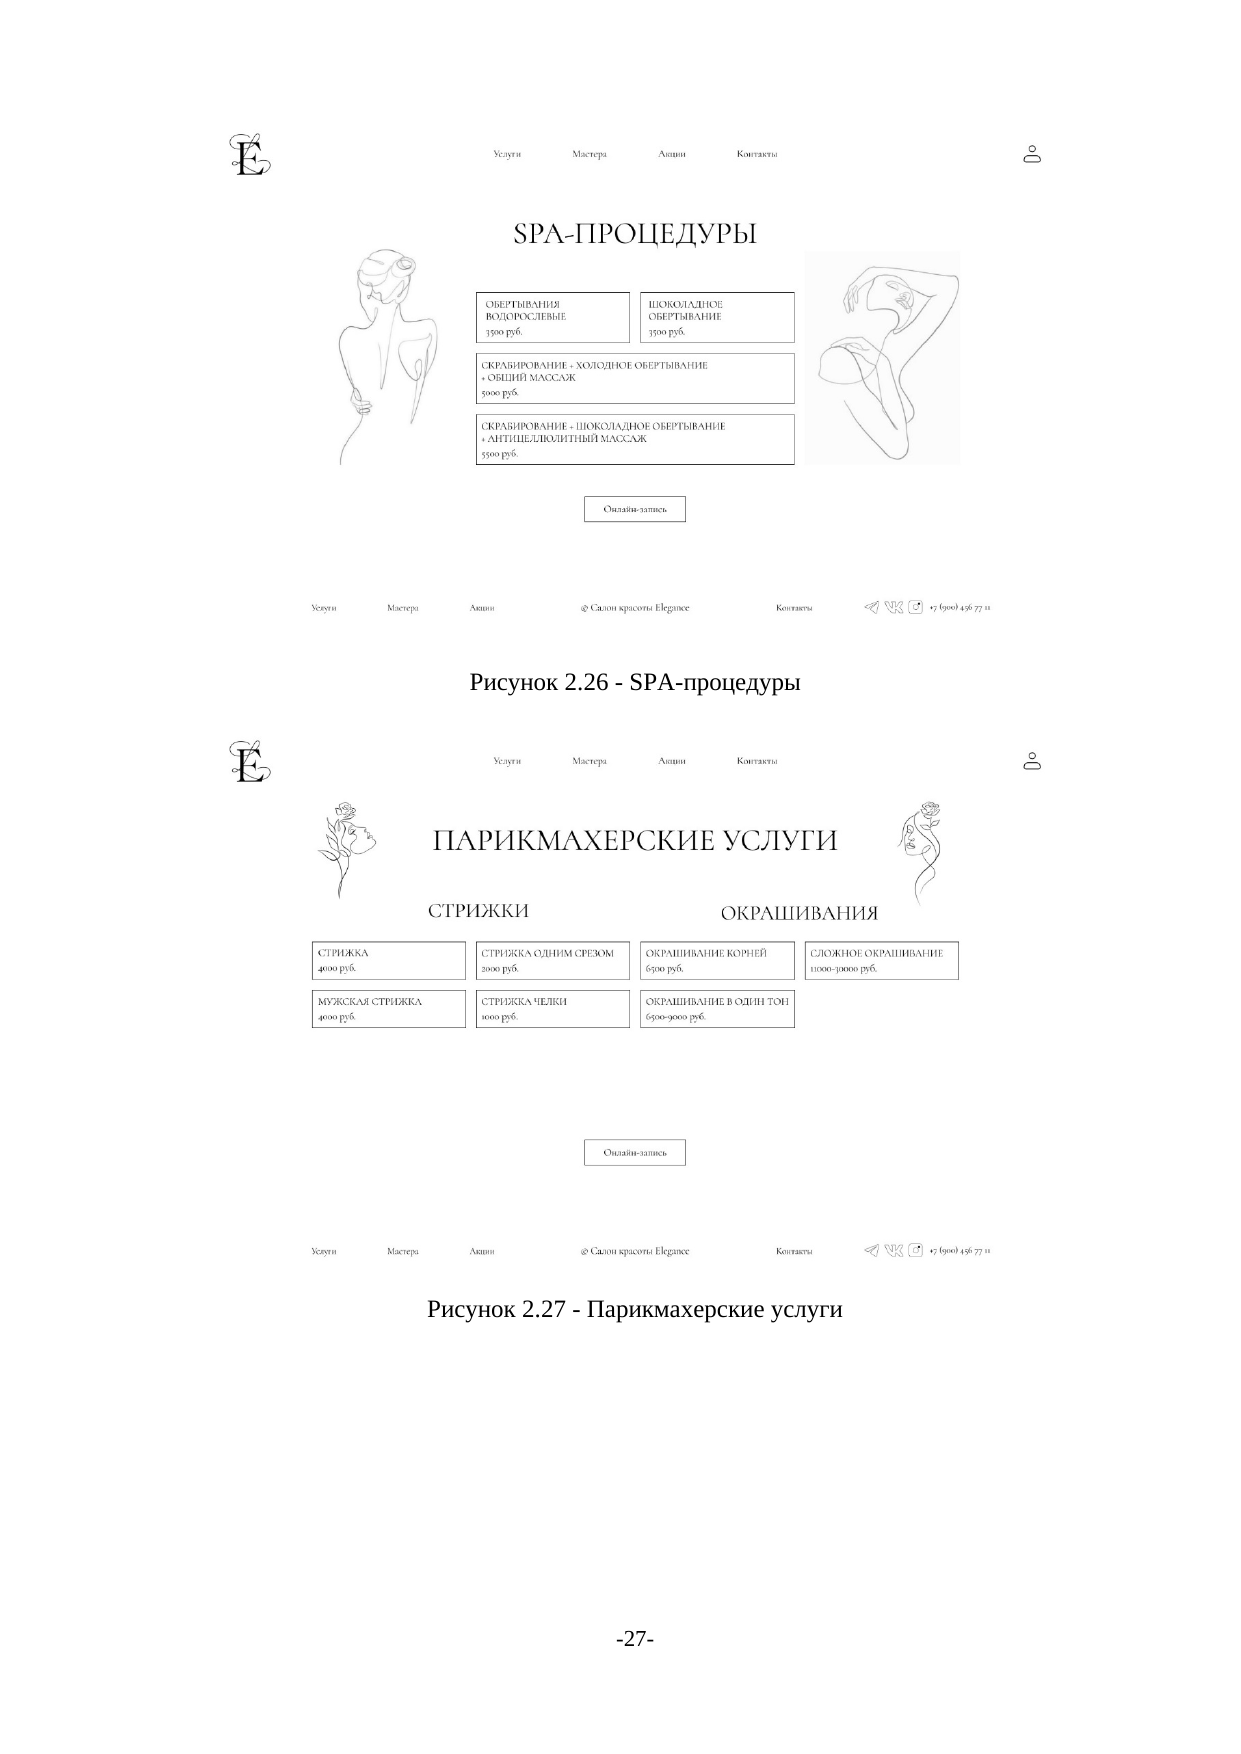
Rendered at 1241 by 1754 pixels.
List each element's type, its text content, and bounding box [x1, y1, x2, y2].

picture [147, 118, 1123, 639]
picture [147, 725, 1123, 1265]
